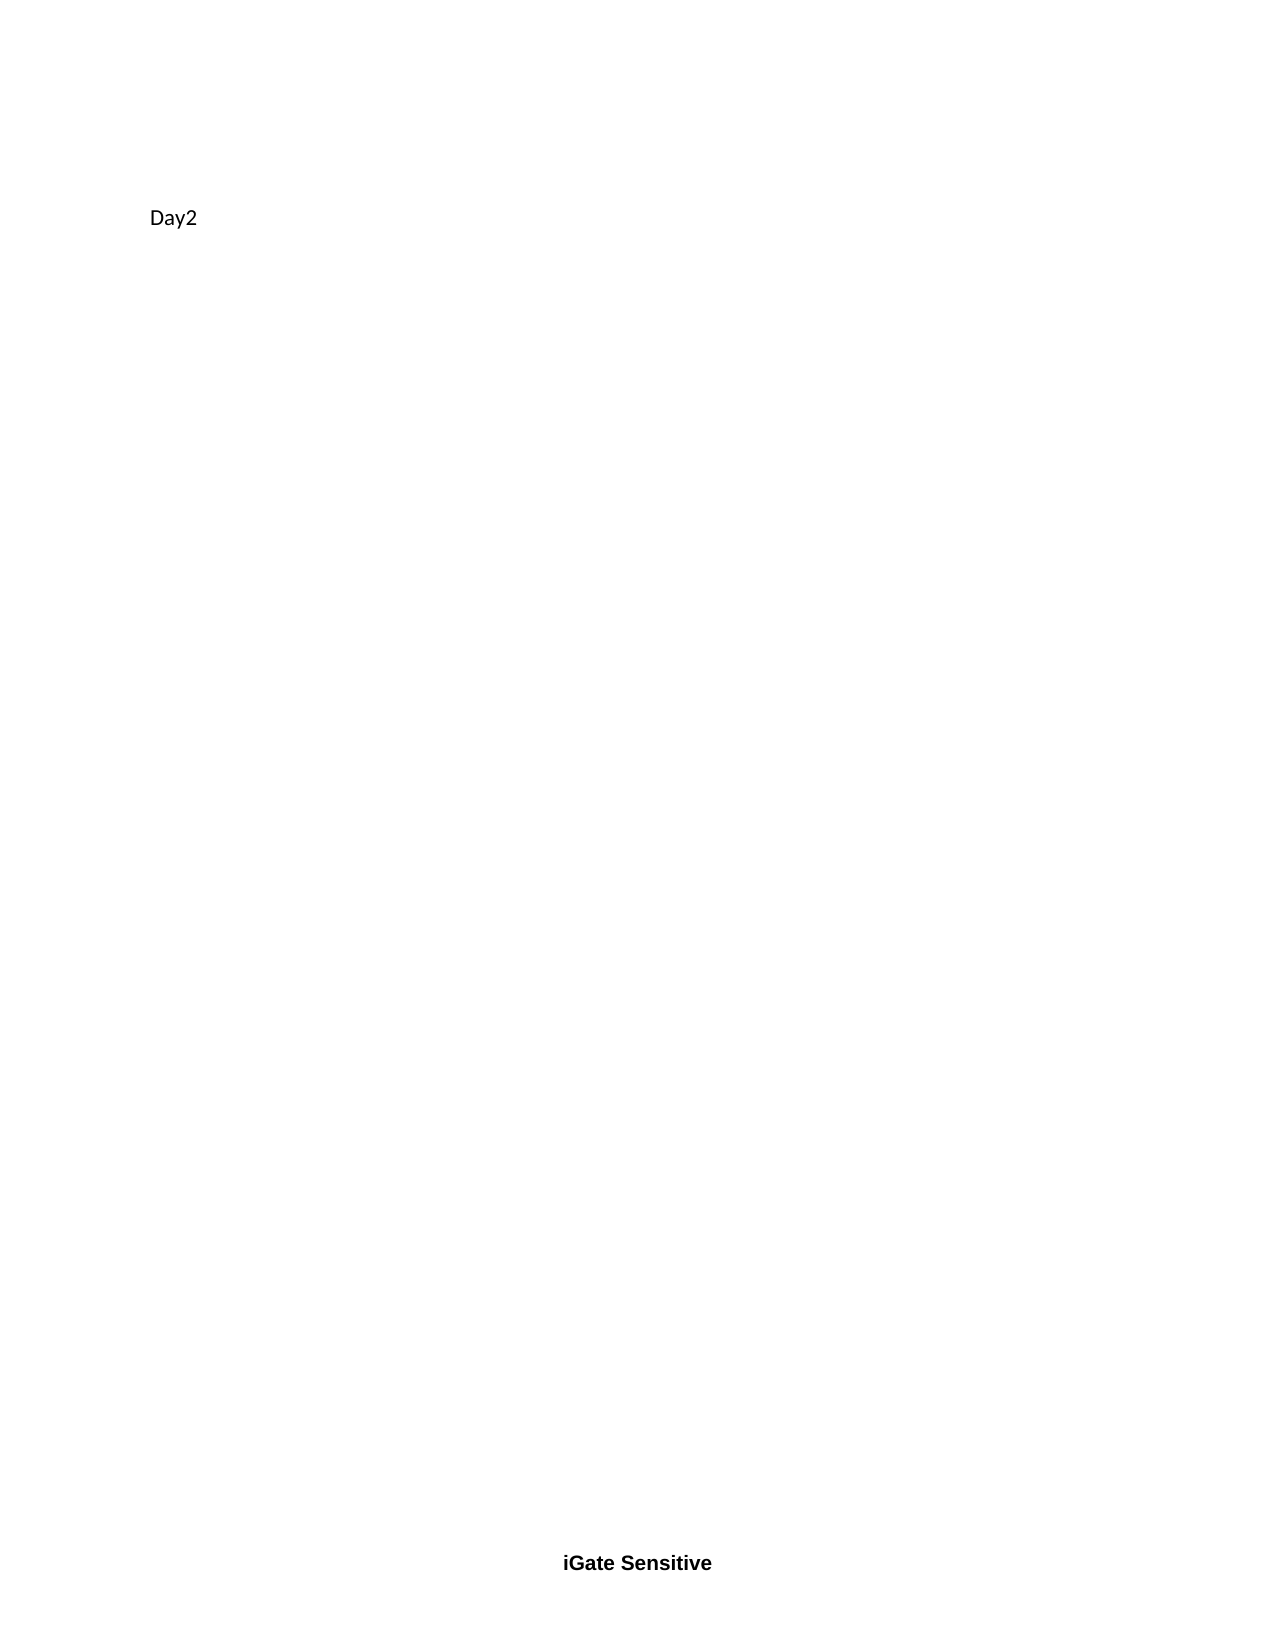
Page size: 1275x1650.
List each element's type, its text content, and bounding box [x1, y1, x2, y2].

text Day2 [150, 203, 1125, 231]
